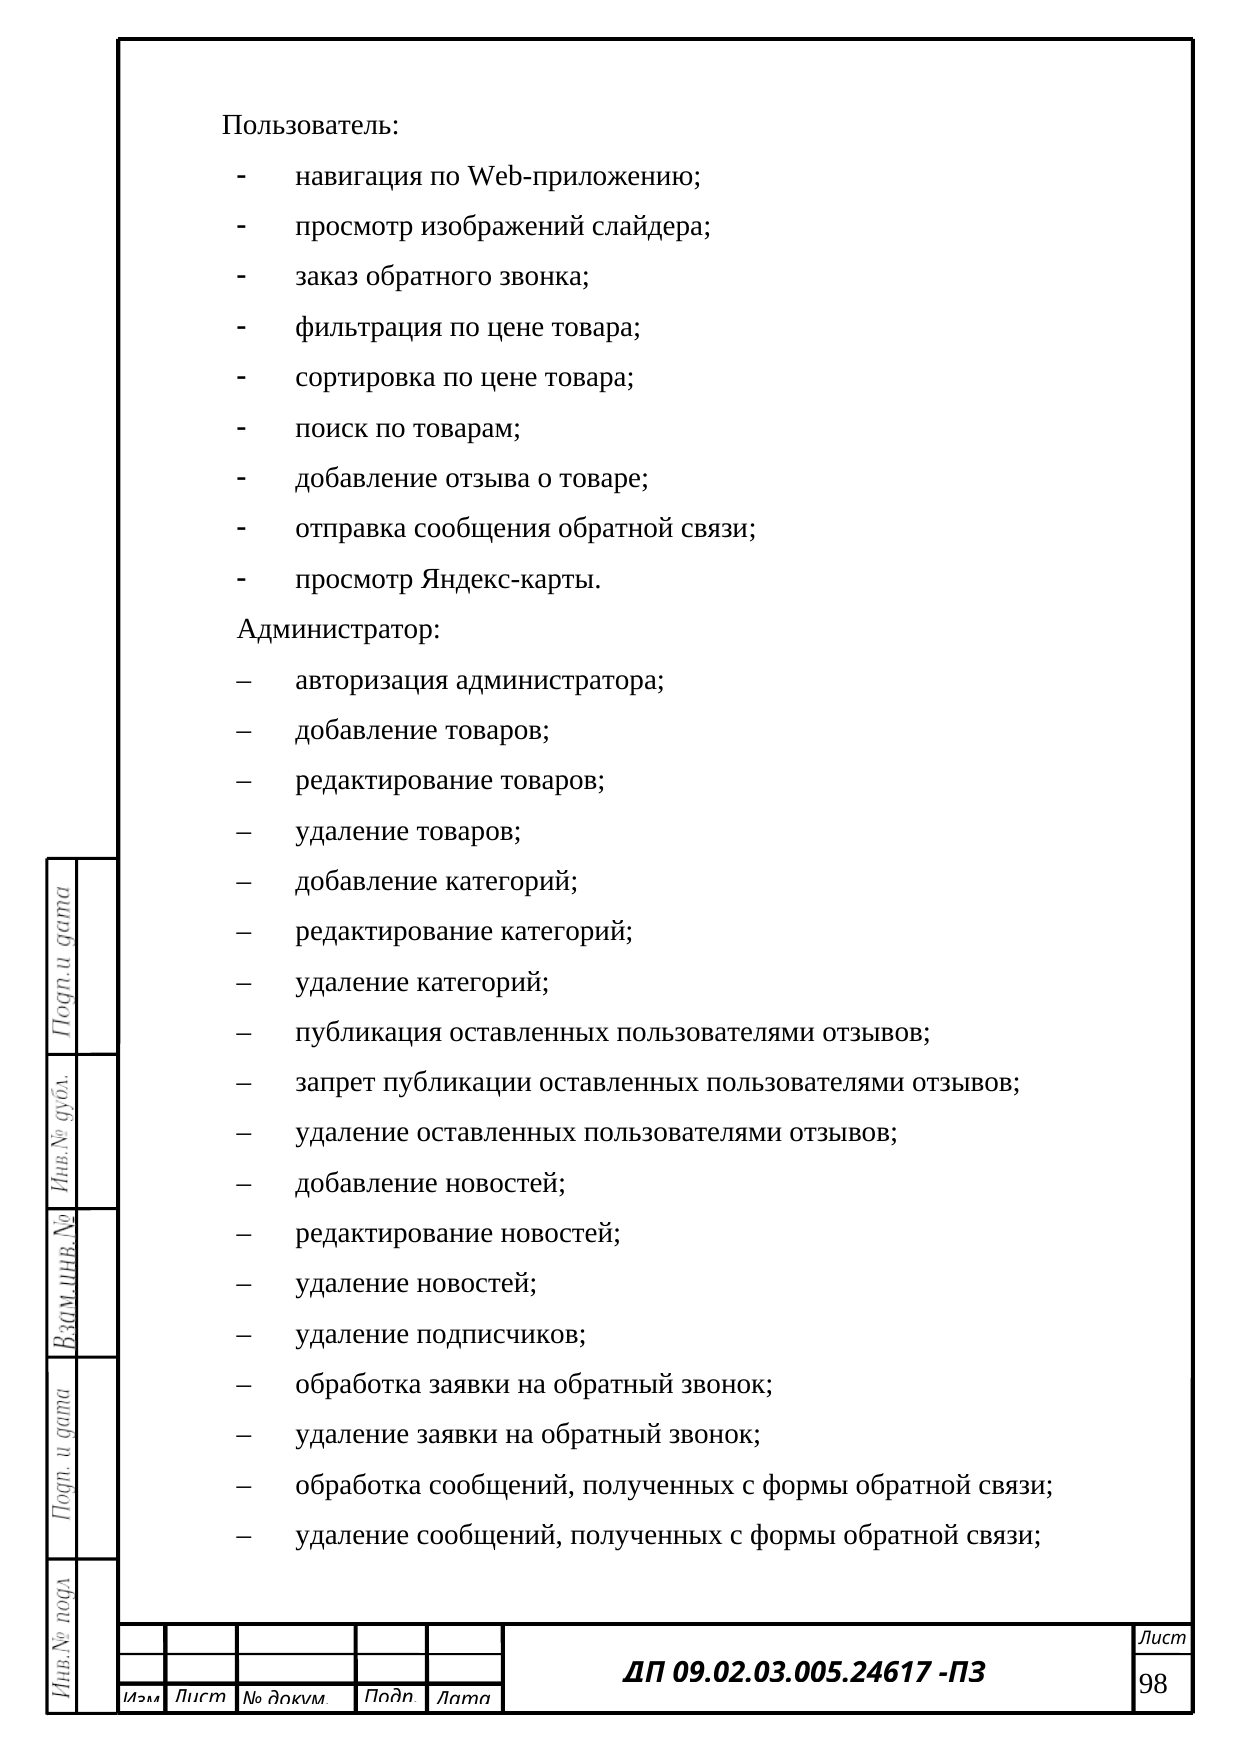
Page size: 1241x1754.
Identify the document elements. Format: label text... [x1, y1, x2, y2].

list просмотр Яндекс-карты. [148, 561, 1181, 595]
text Пользователь: [148, 107, 1181, 141]
list навигация по Web-приложению; [148, 158, 1181, 191]
list поиск по товарам; [148, 410, 1181, 443]
list редактирование категорий; [148, 913, 1181, 947]
list запрет публикации оставленных пользователями отзывов; [148, 1064, 1181, 1098]
list сортировка по цене товара; [148, 359, 1181, 393]
list удаление товаров; [148, 813, 1181, 846]
list фильтрация по цене товара; [148, 309, 1181, 343]
list удаление новостей; [148, 1266, 1181, 1299]
list обработка заявки на обратный звонок; [148, 1366, 1181, 1400]
list удаление подписчиков; [148, 1316, 1181, 1349]
list добавление новостей; [148, 1165, 1181, 1198]
list обработка сообщений, полученных с формы обратной связи; [148, 1467, 1181, 1500]
list редактирование товаров; [148, 762, 1181, 796]
list удаление оставленных пользователями отзывов; [148, 1114, 1181, 1148]
list добавление товаров; [148, 712, 1181, 746]
text Администратор: [236, 611, 1181, 645]
list редактирование новостей; [148, 1215, 1181, 1249]
list добавление отзыва о товаре; [148, 460, 1181, 494]
list добавление категорий; [148, 863, 1181, 897]
list просмотр изображений слайдера; [148, 208, 1181, 242]
list отправка сообщения обратной связи; [148, 511, 1181, 544]
list удаление заявки на обратный звонок; [148, 1416, 1181, 1450]
list публикация оставленных пользователями отзывов; [148, 1014, 1181, 1047]
list заказ обратного звонка; [148, 258, 1181, 292]
list авторизация администратора; [148, 662, 1181, 695]
list удаление категорий; [148, 964, 1181, 997]
list удаление сообщений, полученных с формы обратной связи; [148, 1517, 1181, 1551]
